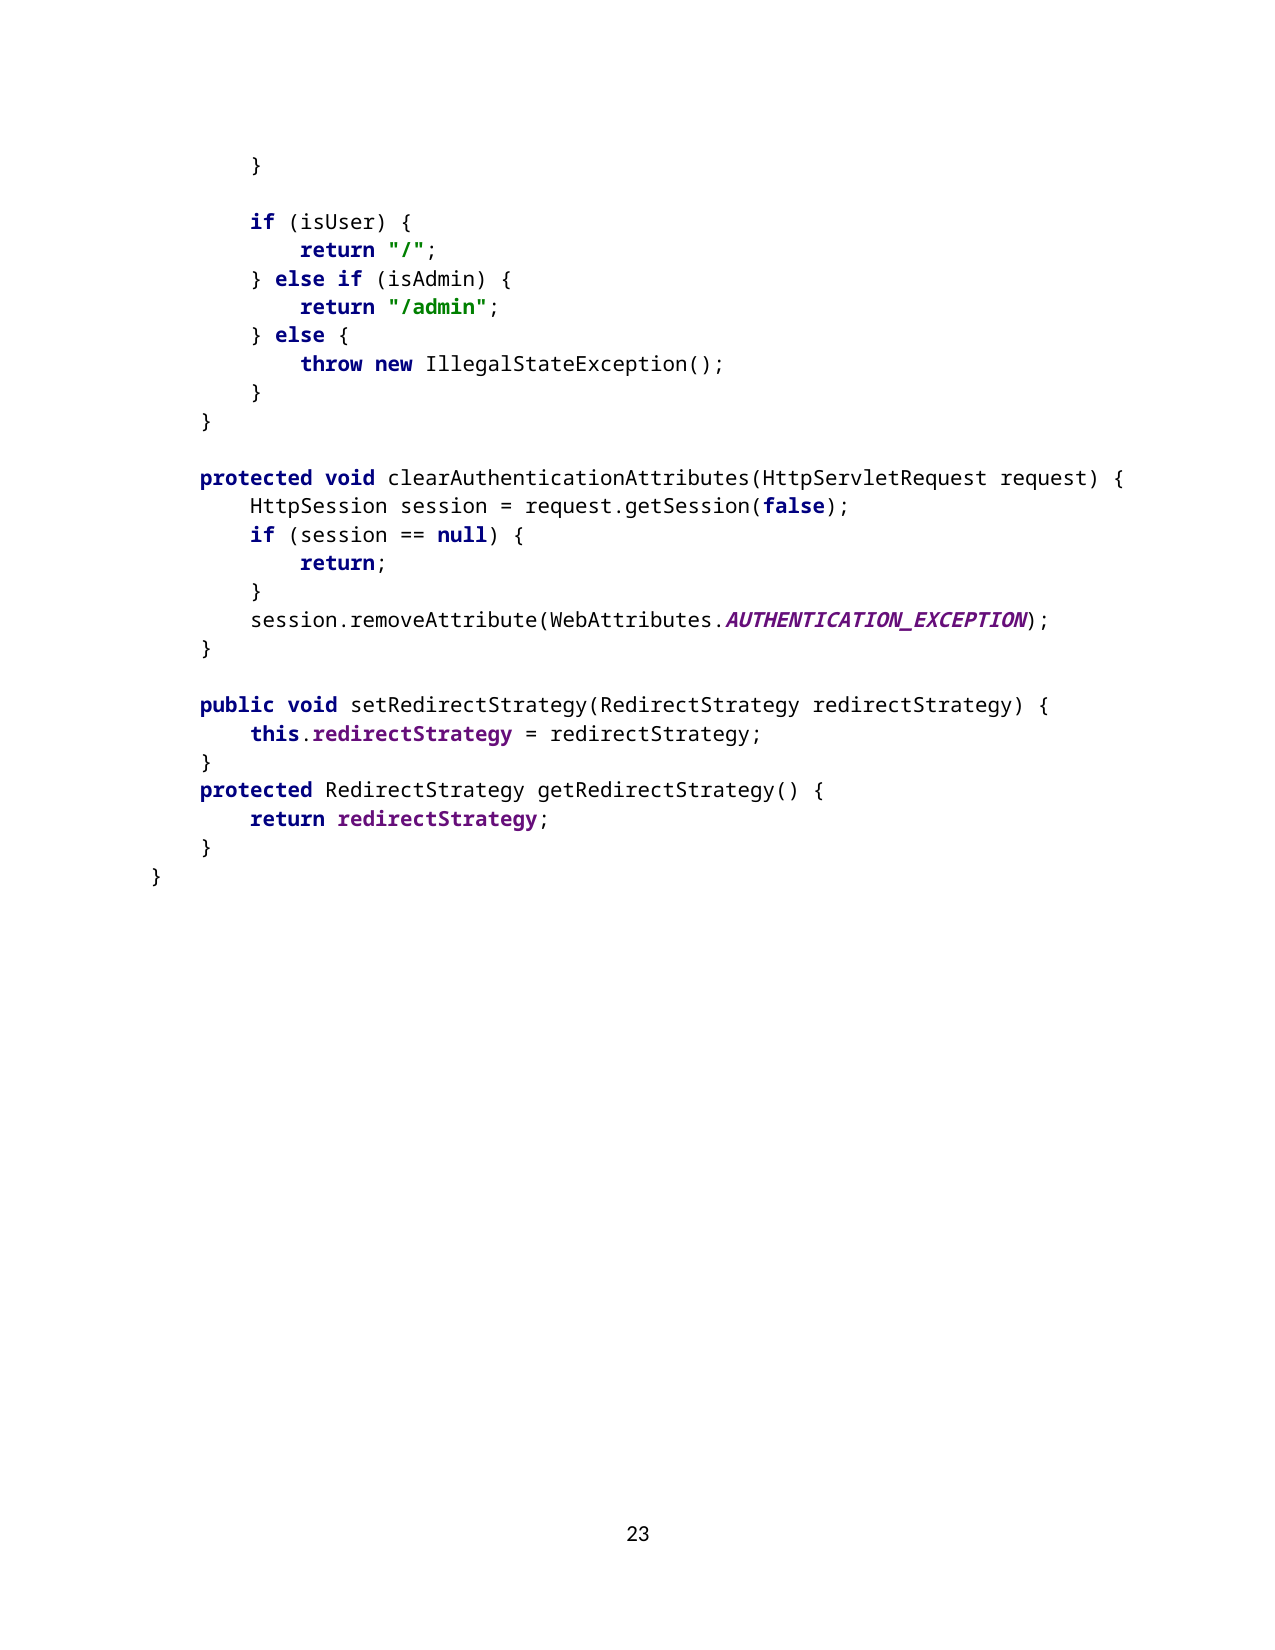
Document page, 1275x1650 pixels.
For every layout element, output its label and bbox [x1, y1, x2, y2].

text [150, 150, 1125, 889]
